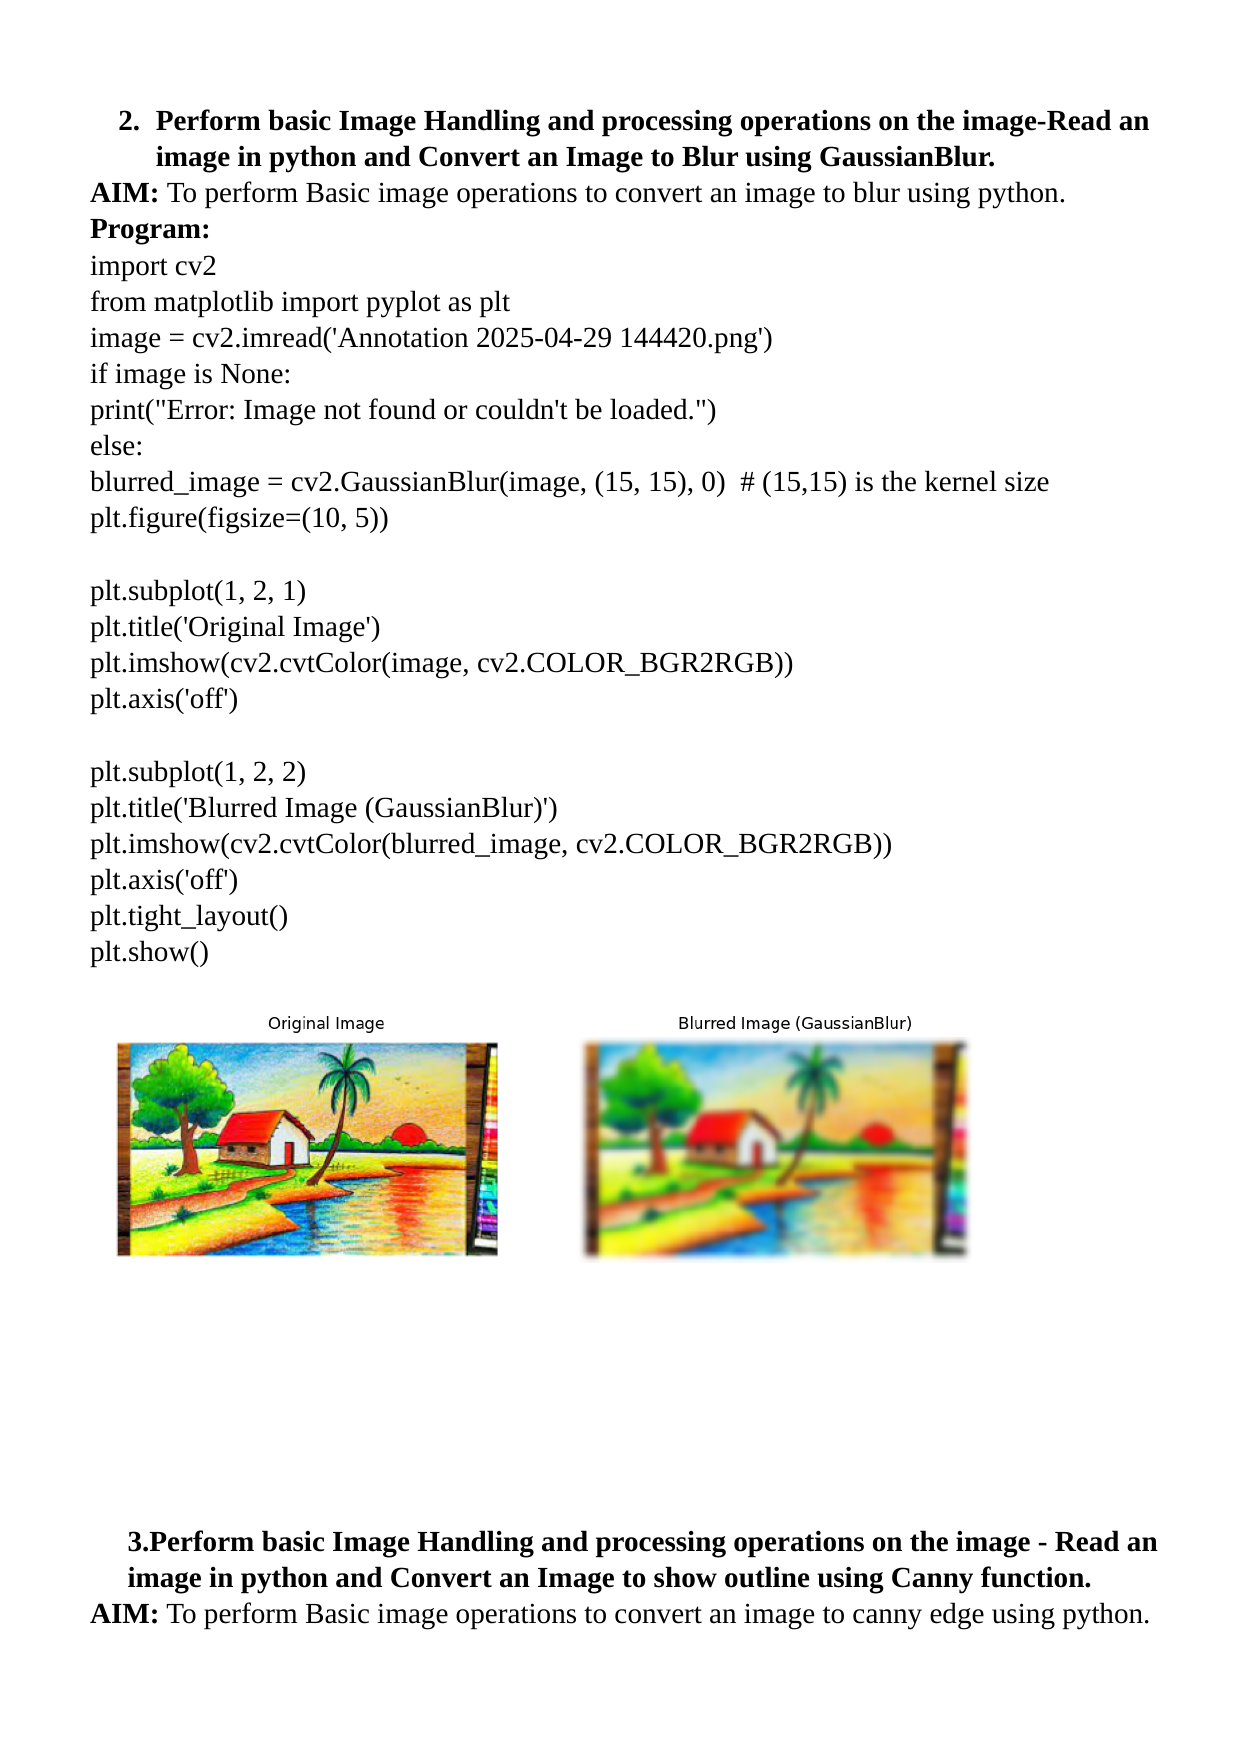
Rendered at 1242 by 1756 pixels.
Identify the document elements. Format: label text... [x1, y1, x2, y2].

list AIM: To perform Basic image operations to convert an image to canny edge using python. [90, 1597, 1227, 1630]
list Program: [90, 211, 1227, 245]
list 3.Perform basic Image Handling and processing operations on the image - Read an image in python and Convert an Image to show outline using Canny function. [127, 1524, 1227, 1594]
list AIM: To perform Basic image operations to convert an image to blur using python. [90, 175, 1227, 209]
list plt.subplot(1, 2, 2) [90, 754, 1227, 787]
list plt.subplot(1, 2, 1) [90, 573, 1227, 606]
list plt.figure(figsize=(10, 5)) [90, 501, 1227, 534]
list plt.imshow(cv2.cvtColor(blurred_image, cv2.COLOR_BGR2RGB)) [90, 826, 1227, 859]
list print("Error: Image not found or couldn't be loaded.") [90, 392, 1227, 426]
list image = cv2.imread('Annotation 2025-04-29 144420.png') [90, 320, 1227, 353]
list else: [90, 428, 1227, 462]
list plt.title('Original Image') [90, 609, 1227, 643]
list plt.axis('off') [90, 681, 1227, 715]
picture [89, 1006, 1030, 1272]
list from matplotlib import pyplot as plt [90, 284, 1227, 317]
list plt.show() [90, 934, 1227, 968]
list plt.title('Blurred Image (GaussianBlur)') [90, 790, 1227, 823]
list Perform basic Image Handling and processing operations on the image-Read an image in python and Convert an Image to Blur using GaussianBlur. [118, 103, 1227, 173]
list blurred_image = cv2.GaussianBlur(image, (15, 15), 0) # (15,15) is the kernel size [90, 464, 1227, 498]
list plt.imshow(cv2.cvtColor(image, cv2.COLOR_BGR2RGB)) [90, 645, 1227, 679]
list import cv2 [90, 248, 1227, 281]
list plt.tight_layout() [90, 898, 1227, 932]
list if image is None: [90, 356, 1227, 389]
list plt.axis('off') [90, 862, 1227, 896]
